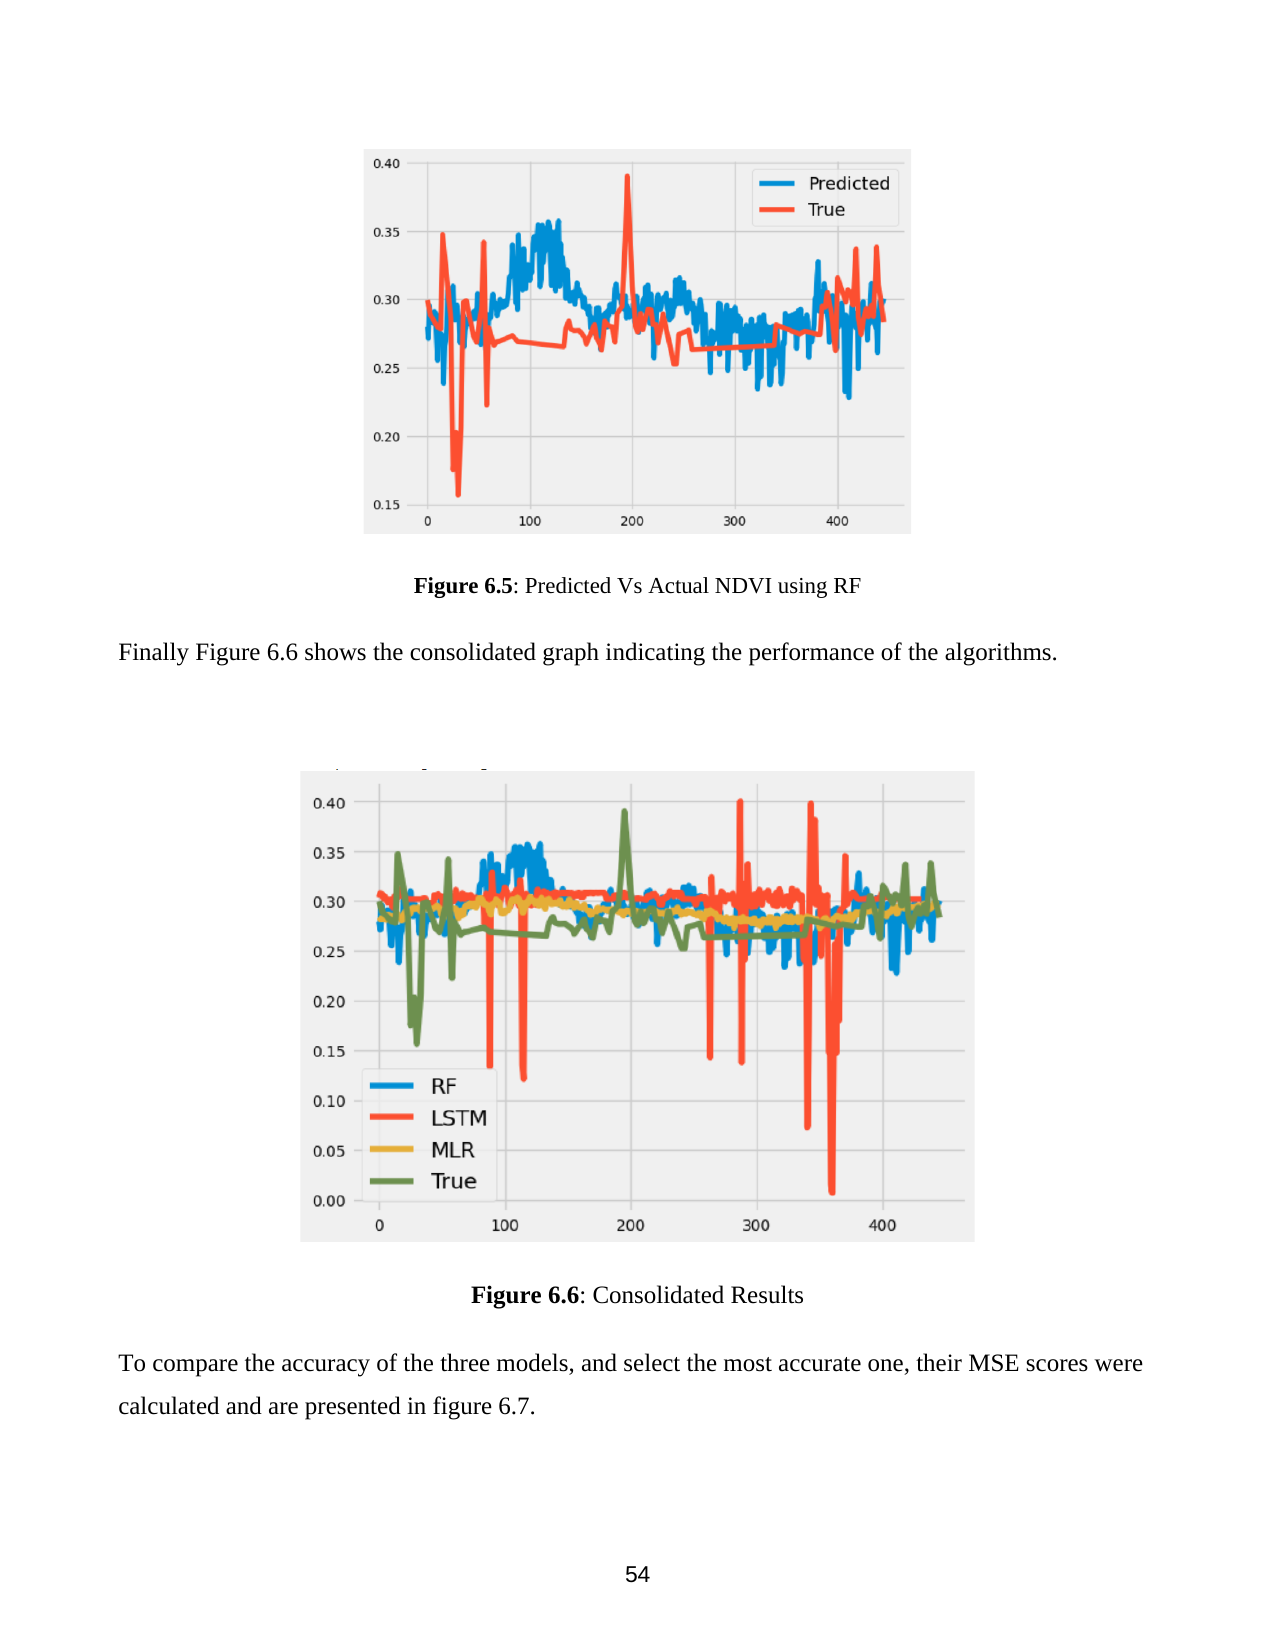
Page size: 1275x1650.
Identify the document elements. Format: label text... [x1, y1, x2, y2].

text Finally Figure 6.6 shows the consolidated graph indicating the performance of the algorithms. [118, 637, 1157, 666]
picture [363, 148, 912, 534]
picture [300, 769, 975, 1242]
text Figure 6.5: Predicted Vs Actual NDVI using RF [118, 572, 1157, 599]
text Figure 6.6: Consolidated Results [118, 1280, 1157, 1309]
text To compare the accuracy of the three models, and select the most accurate one, their MSE scores were calculated and are presented in figure 6.7. [118, 1348, 1157, 1420]
